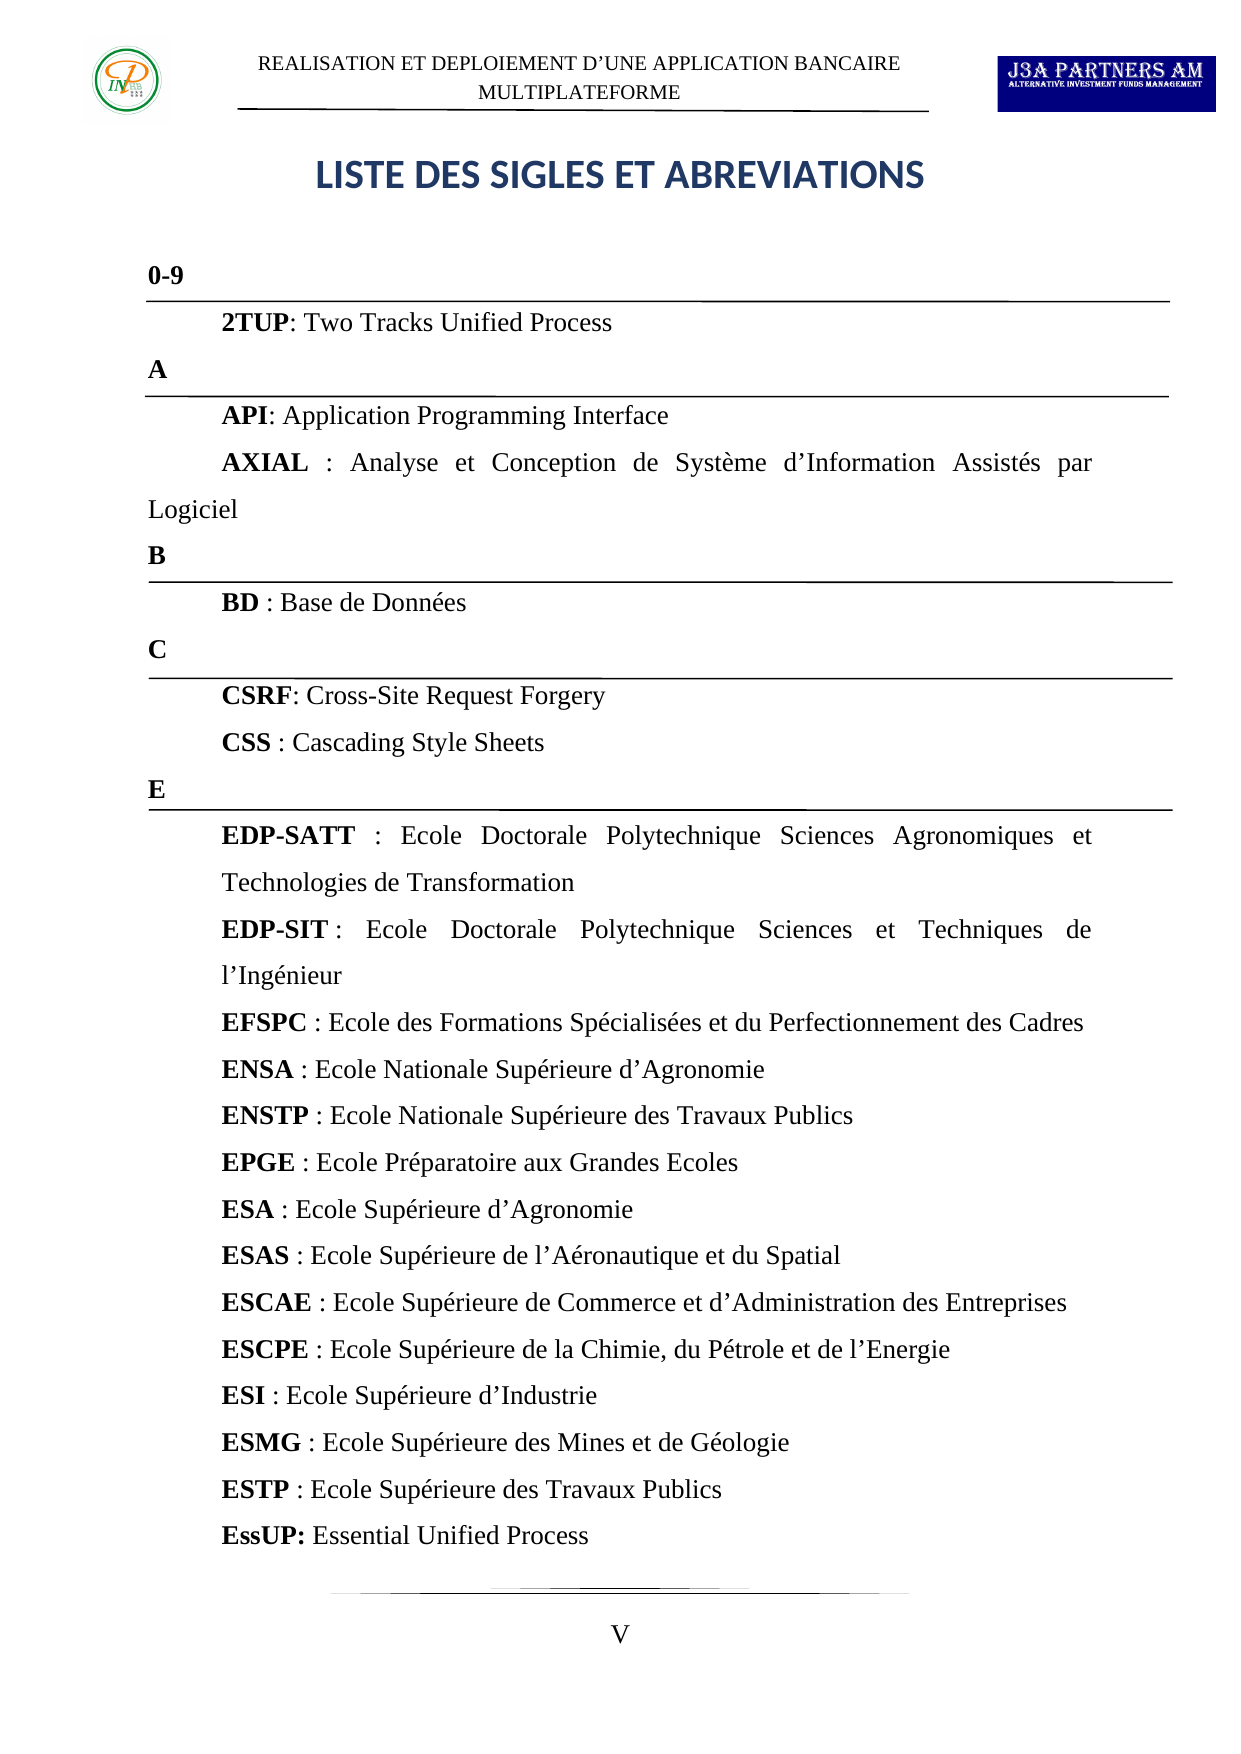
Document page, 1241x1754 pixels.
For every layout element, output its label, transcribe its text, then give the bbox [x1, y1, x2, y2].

text BD : Base de Données [148, 586, 1093, 617]
text ENSTP : Ecole Nationale Supérieure des Travaux Publics [148, 1099, 1093, 1131]
text ESCAE : Ecole Supérieure de Commerce et d’Administration des Entreprises [221, 1286, 1093, 1317]
text CSRF: Cross-Site Request Forgery [148, 680, 1093, 711]
text 0-9 [148, 259, 1093, 291]
text CSS : Cascading Style Sheets [148, 726, 1093, 757]
text E [148, 773, 1093, 804]
text C [148, 633, 1093, 664]
text ESCPE : Ecole Supérieure de la Chimie, du Pétrole et de l’Energie [148, 1333, 1093, 1364]
text ESA : Ecole Supérieure d’Agronomie [148, 1193, 1093, 1224]
text EssUP: Essential Unified Process [148, 1519, 1093, 1551]
text ENSA : Ecole Nationale Supérieure d’Agronomie [148, 1053, 1093, 1084]
text EPGE : Ecole Préparatoire aux Grandes Ecoles [148, 1146, 1093, 1177]
picture [997, 56, 1216, 112]
text ESAS : Ecole Supérieure de l’Aéronautique et du Spatial [148, 1239, 1093, 1271]
text ESTP : Ecole Supérieure des Travaux Publics [148, 1473, 1093, 1504]
text EFSPC : Ecole des Formations Spécialisées et du Perfectionnement des Cadres [221, 1006, 1093, 1037]
text A [148, 353, 1093, 384]
text B [148, 539, 1093, 571]
text EDP-SIT : Ecole Doctorale Polytechnique Sciences et Techniques de l’Ingénieur [221, 913, 1093, 991]
text 2TUP: Two Tracks Unified Process [148, 306, 1093, 337]
text EDP-SATT : Ecole Doctorale Polytechnique Sciences Agronomiques et Technologies de Transformation [221, 819, 1093, 897]
text AXIAL : Analyse et Conception de Système d’Information Assistés par Logiciel [148, 446, 1093, 524]
text ESMG : Ecole Supérieure des Mines et de Géologie [148, 1426, 1093, 1457]
subtitle LISTE DES SIGLES ET ABREVIATIONS [148, 148, 1093, 198]
text API: Application Programming Interface [148, 399, 1093, 431]
text ESI : Ecole Supérieure d’Industrie [148, 1379, 1093, 1411]
picture [81, 35, 172, 125]
